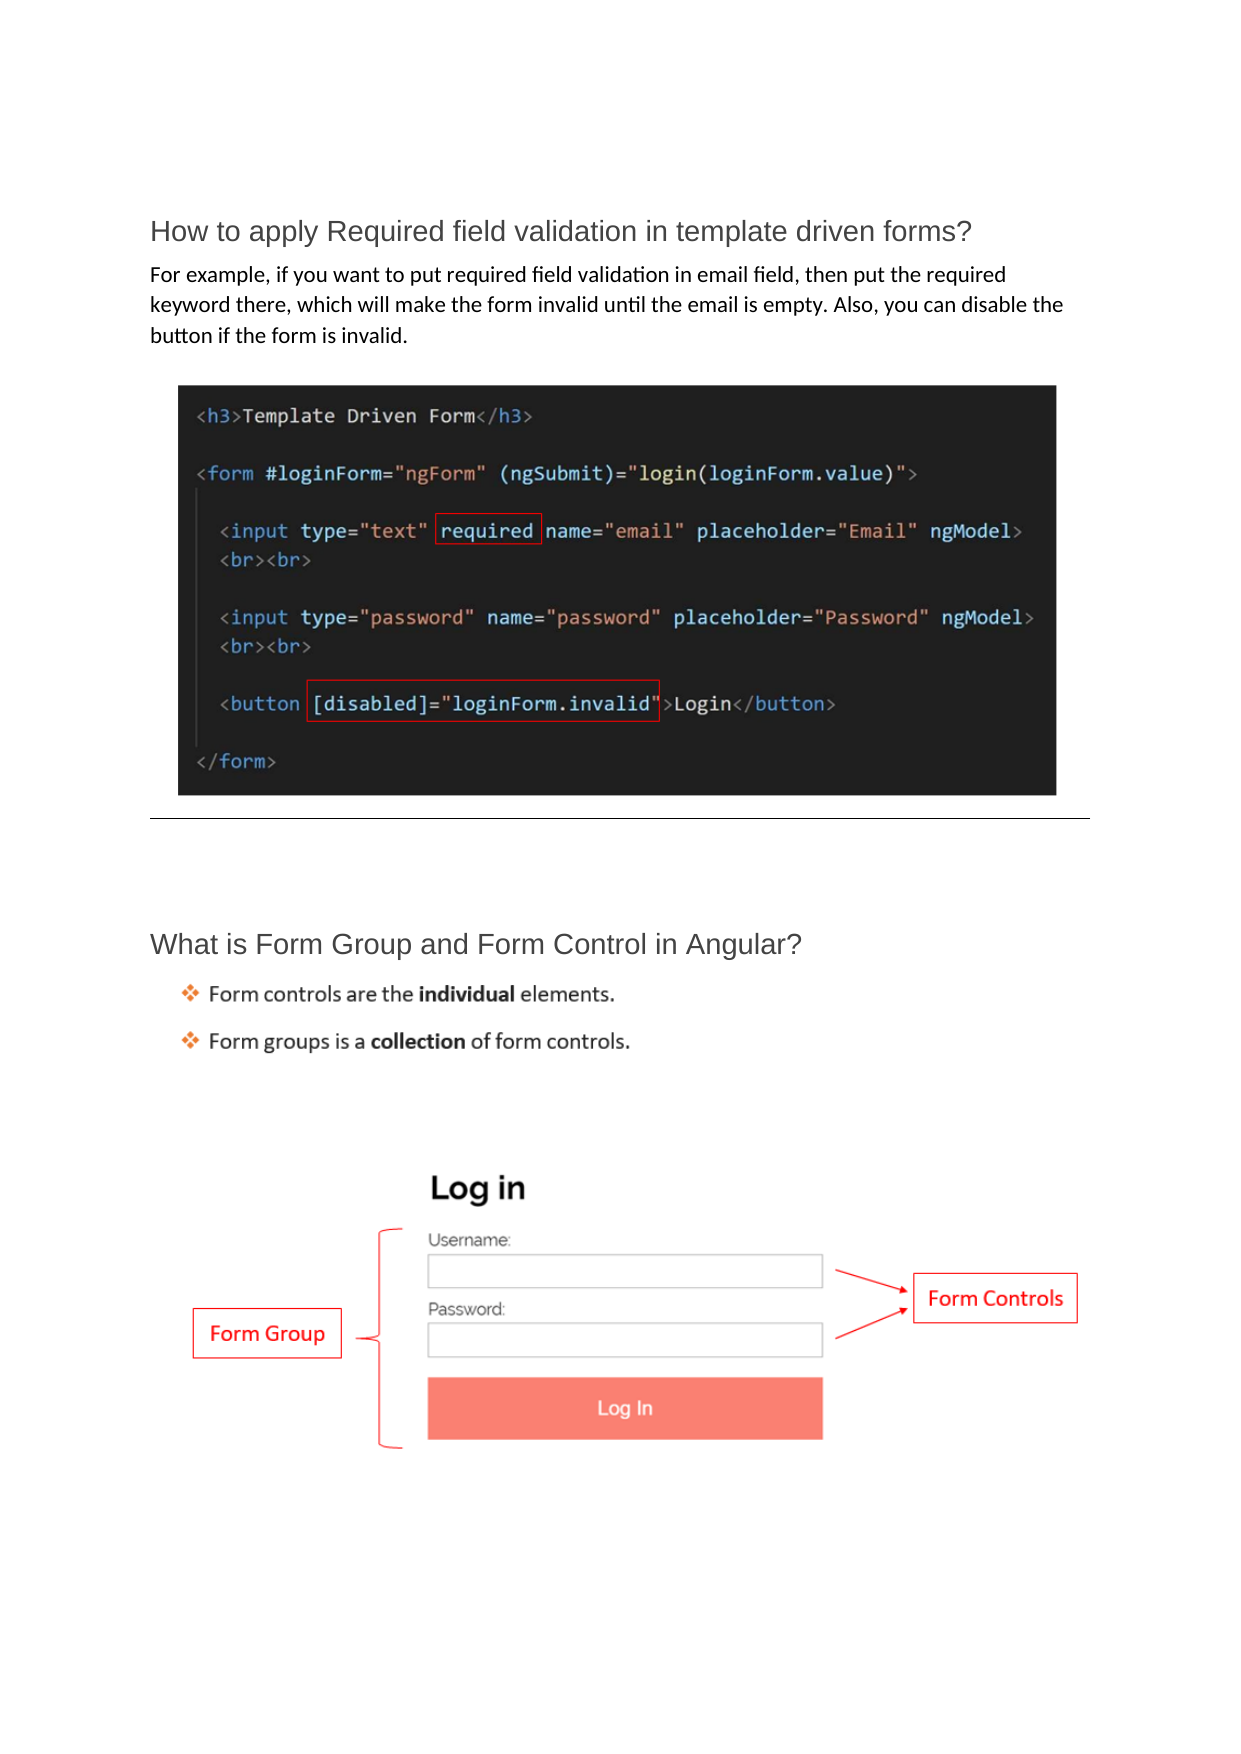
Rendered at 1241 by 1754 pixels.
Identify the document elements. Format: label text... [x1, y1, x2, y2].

picture [150, 973, 1091, 1464]
subtitle How to apply Required field validation in template driven forms? [150, 213, 1090, 247]
text For example, if you want to put required field validation in email field, then put the required keyword there, which will make the form invalid until the email is empty. Also, you can disable the button if the form is invalid. [150, 260, 1090, 349]
picture [150, 367, 1091, 816]
subtitle What is Form Group and Form Control in Angular? [150, 927, 1090, 960]
